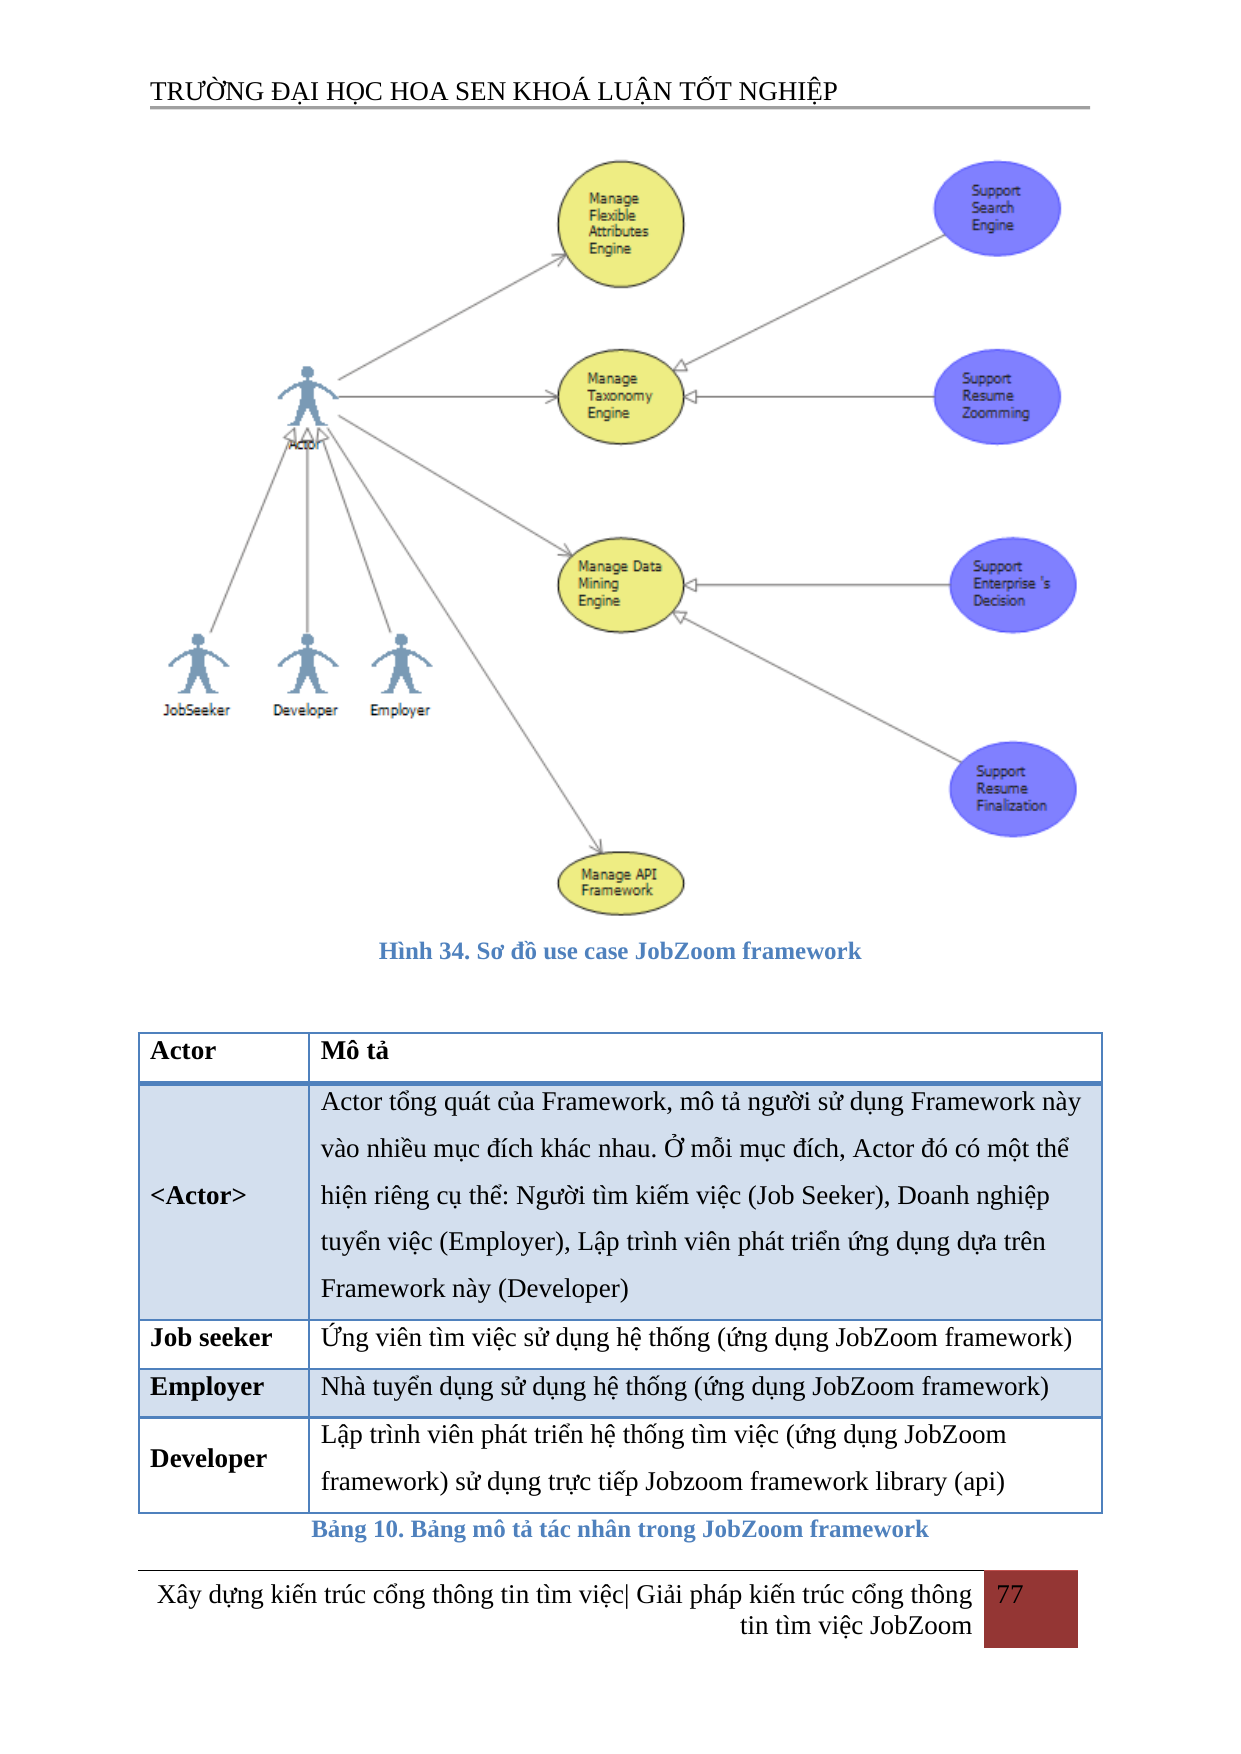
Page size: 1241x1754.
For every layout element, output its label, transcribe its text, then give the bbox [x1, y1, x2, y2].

text Bảng 10. Bảng mô tả tác nhân trong JobZoom framework [150, 1514, 1090, 1543]
table_cell <Actor> [140, 1086, 308, 1319]
table_cell Ứng viên tìm việc sử dụng hệ thống (ứng dụng JobZoom framework) [310, 1321, 1101, 1368]
table_cell Nhà tuyển dụng sử dụng hệ thống (ứng dụng JobZoom framework) [310, 1370, 1101, 1416]
table_cell Actor tổng quát của Framework, mô tả người sử dụng Framework này vào nhiều mục đích khác nhau. Ở mỗi mục đích, Actor đó có một thể hiện riêng cụ thể: Người tìm kiếm việc (Job Seeker), Doanh nghiệp tuyển việc (Employer), Lập trình viên phát triển ứng dụng dựa trên Framework này (Developer) [310, 1086, 1101, 1319]
picture [150, 150, 1082, 921]
table_cell Job seeker [140, 1321, 308, 1368]
table_cell Developer [140, 1419, 308, 1512]
table_cell Lập trình viên phát triển hệ thống tìm việc (ứng dụng JobZoom framework) sử dụng trực tiếp Jobzoom framework library (api) [310, 1419, 1101, 1512]
text Hình 34. Sơ đồ use case JobZoom framework [150, 936, 1090, 964]
table_cell Employer [140, 1370, 308, 1416]
table_header Mô tả [310, 1034, 1101, 1081]
table_header Actor [140, 1034, 308, 1081]
